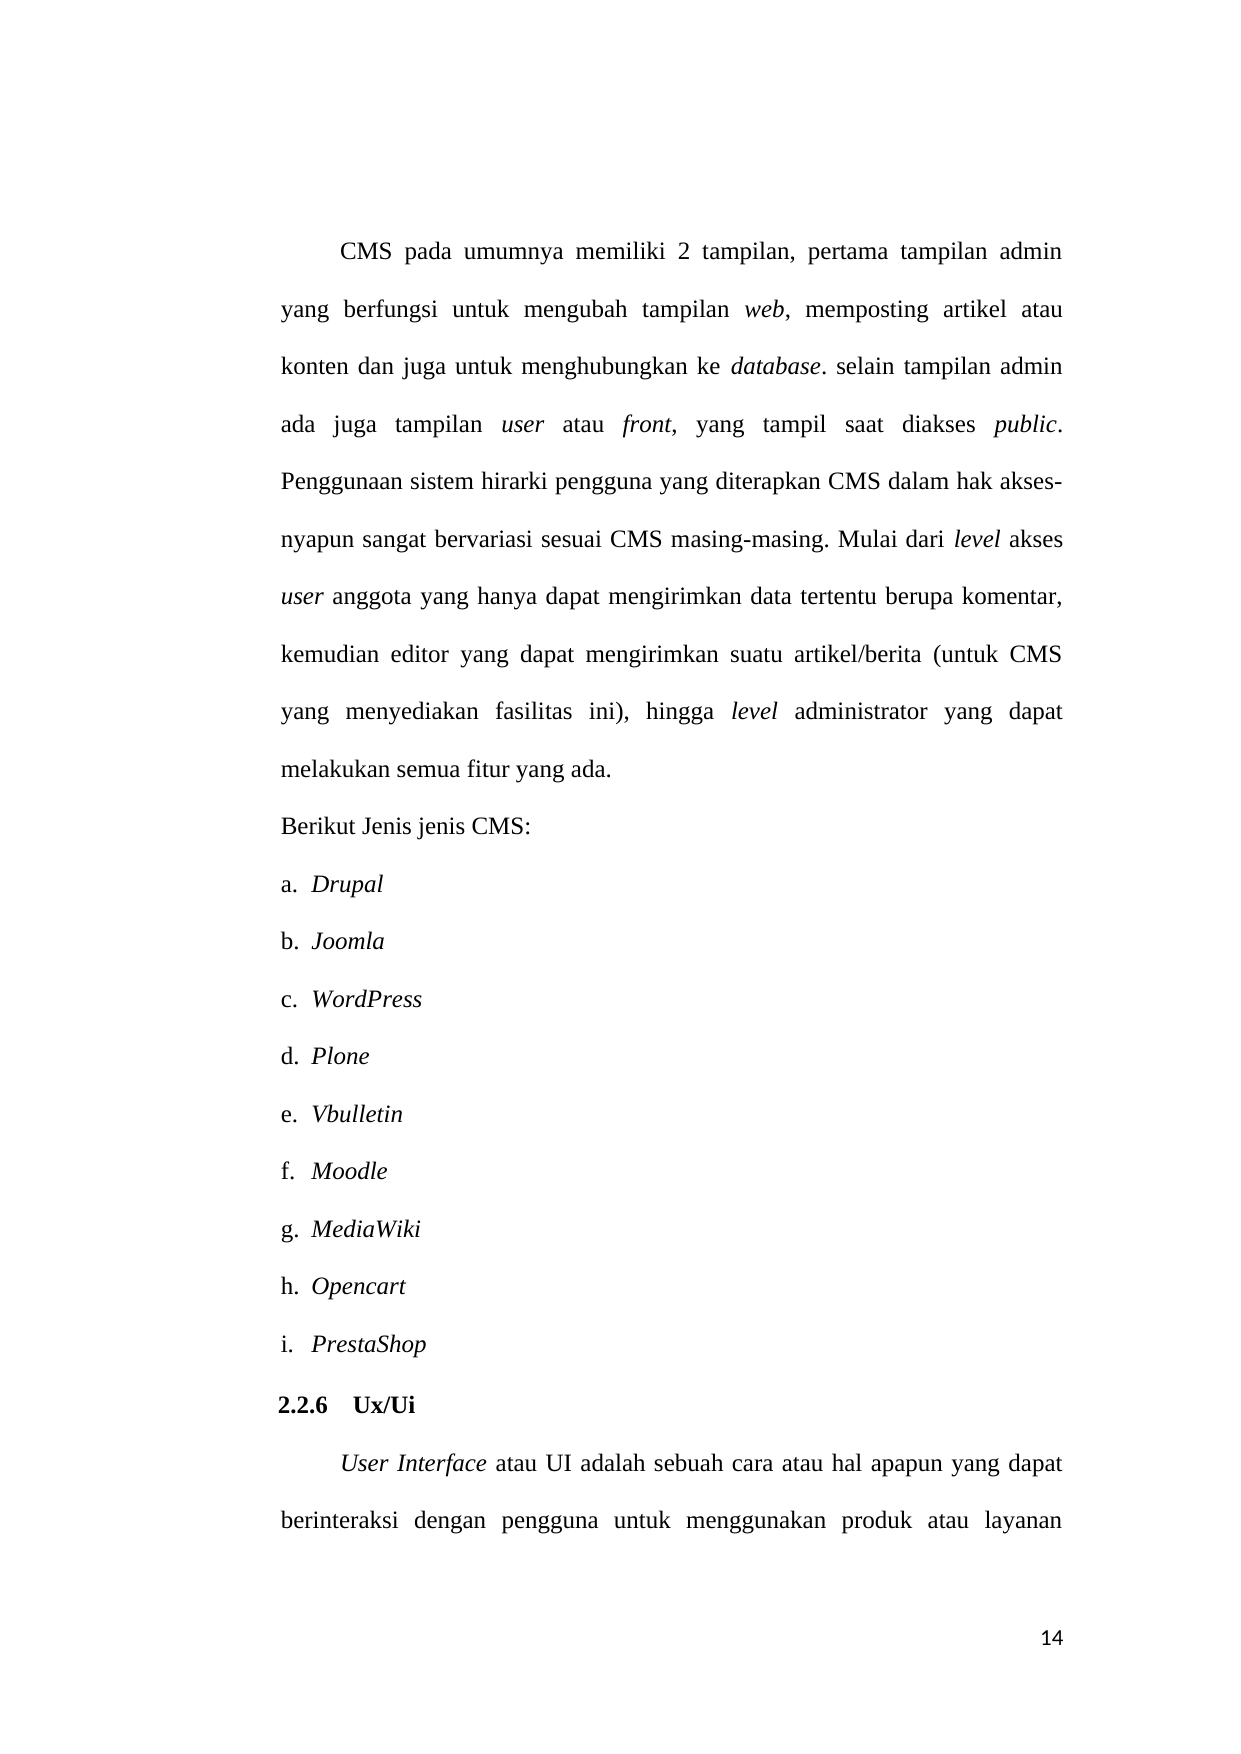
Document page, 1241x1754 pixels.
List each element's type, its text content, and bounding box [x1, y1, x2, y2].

list PrestaShop [281, 1329, 1063, 1357]
list MediaWiki [281, 1214, 1063, 1242]
list Joomla [281, 926, 1063, 955]
list Vbulletin [281, 1099, 1063, 1127]
list Moodle [281, 1156, 1063, 1185]
list Drupal [281, 869, 1063, 897]
list Plone [281, 1041, 1063, 1070]
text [281, 1448, 1063, 1534]
list Opencart [281, 1271, 1063, 1300]
text Berikut Jenis jenis CMS: [236, 811, 1063, 840]
text CMS pada umumnya memiliki 2 tampilan, pertama tampilan admin yang berfungsi untuk mengubah tampilan web, memposting artikel atau konten dan juga untuk menghubungkan ke database. selain tampilan admin ada juga tampilan user atau front, yang tampil saat diakses public. Penggunaan sistem hirarki pengguna yang diterapkan CMS dalam hak akses-nyapun sangat bervariasi sesuai CMS masing-masing. Mulai dari level akses user anggota yang hanya dapat mengirimkan data tertentu berupa komentar, kemudian editor yang dapat mengirimkan suatu artikel/berita (untuk CMS yang menyediakan fasilitas ini), hingga level administrator yang dapat melakukan semua fitur yang ada. [281, 236, 1063, 782]
list WordPress [281, 984, 1063, 1012]
subtitle Ux/Ui [278, 1390, 1063, 1419]
